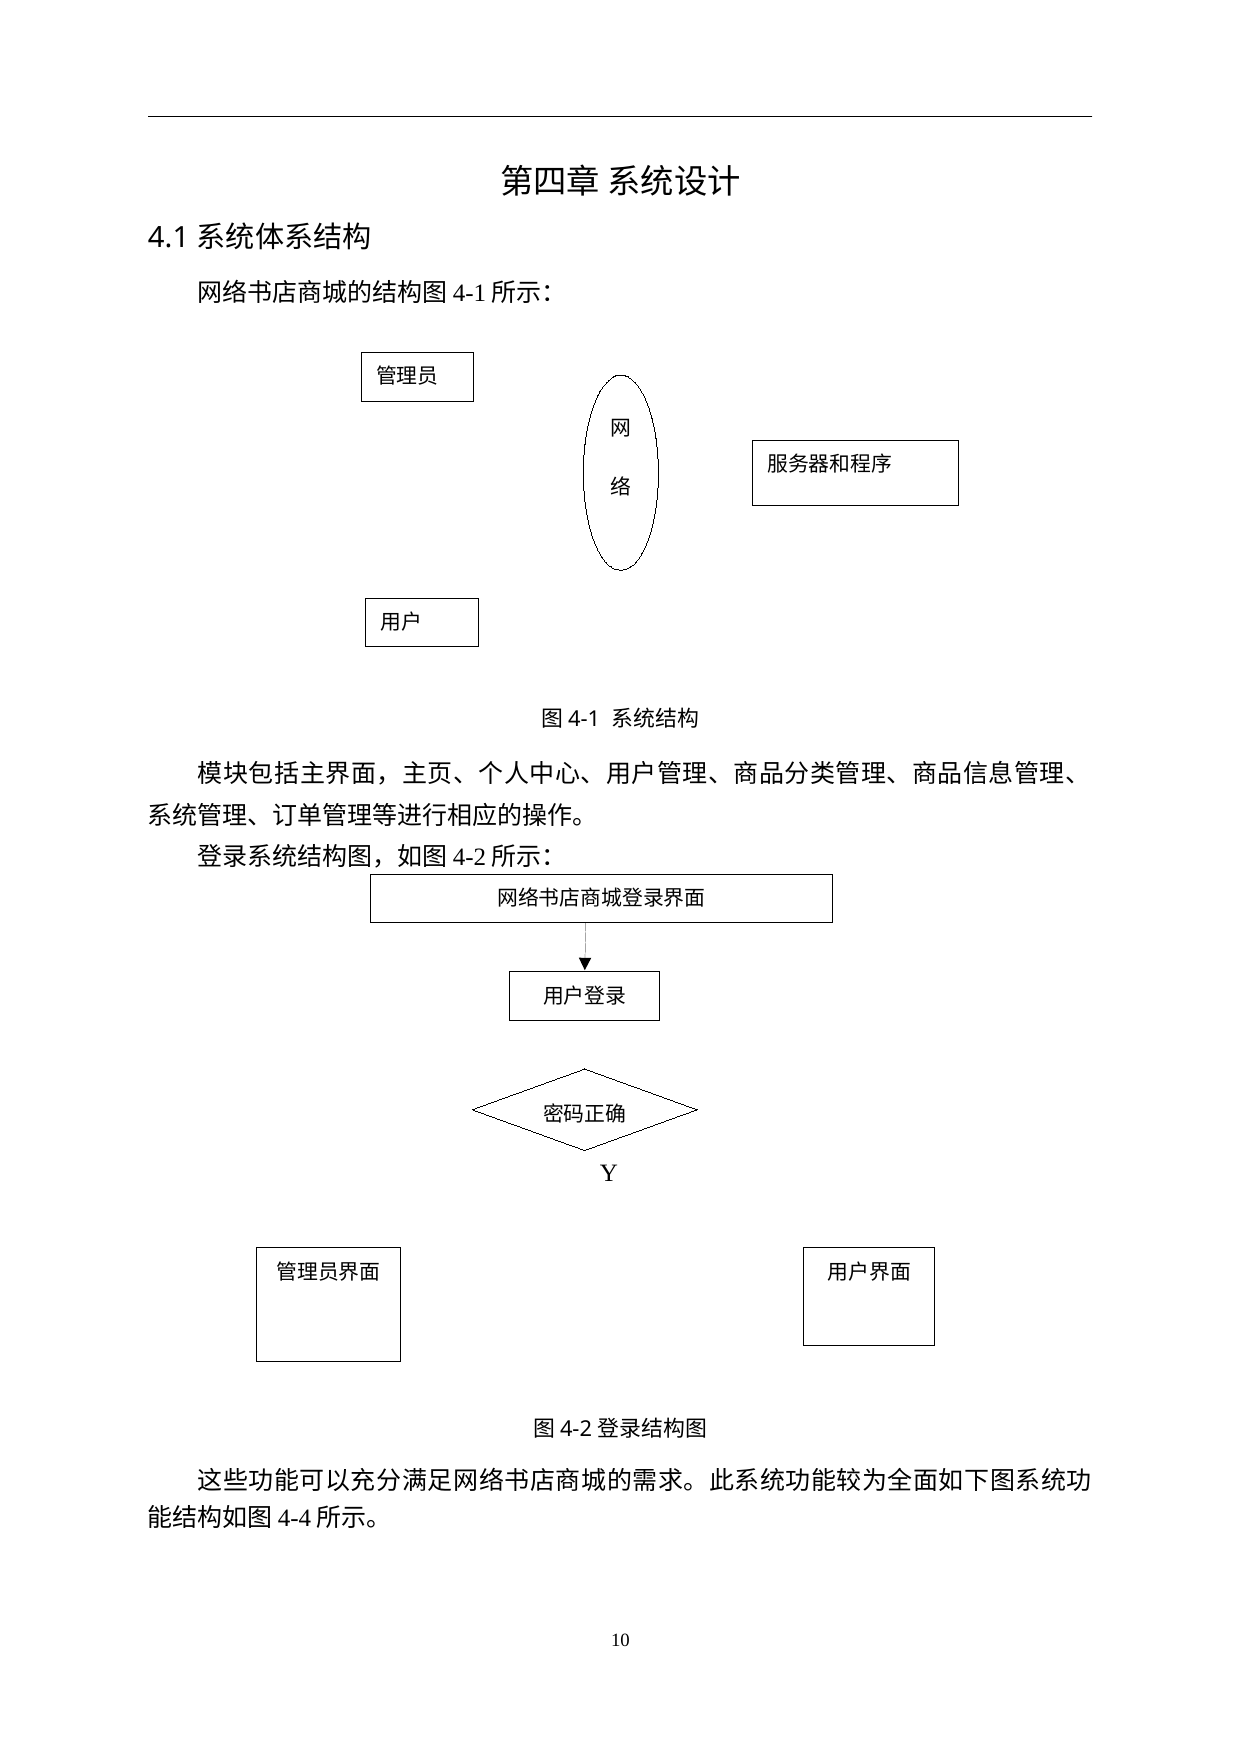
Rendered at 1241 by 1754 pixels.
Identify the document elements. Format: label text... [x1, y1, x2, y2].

subtitle 第四章 系统设计 [148, 160, 1092, 202]
text 图4-2 登录结构图 [148, 1411, 1092, 1443]
text 网络书店商城的结构图4-1所示： [148, 268, 1092, 310]
text 图4-1 系统结构 [148, 701, 1092, 732]
subtitle 4.1 系统体系结构 [148, 214, 1092, 256]
text 模块包括主界面，主页、个人中心、用户管理、商品分类管理、商品信息管理、系统管理、订单管理等进行相应的操作。 [148, 749, 1092, 832]
text 这些功能可以充分满足网络书店商城的需求。此系统功能较为全面如下图系统功能结构如图4-4所示。 [148, 1459, 1092, 1534]
text 登录系统结构图，如图4-2所示： [148, 832, 1092, 874]
